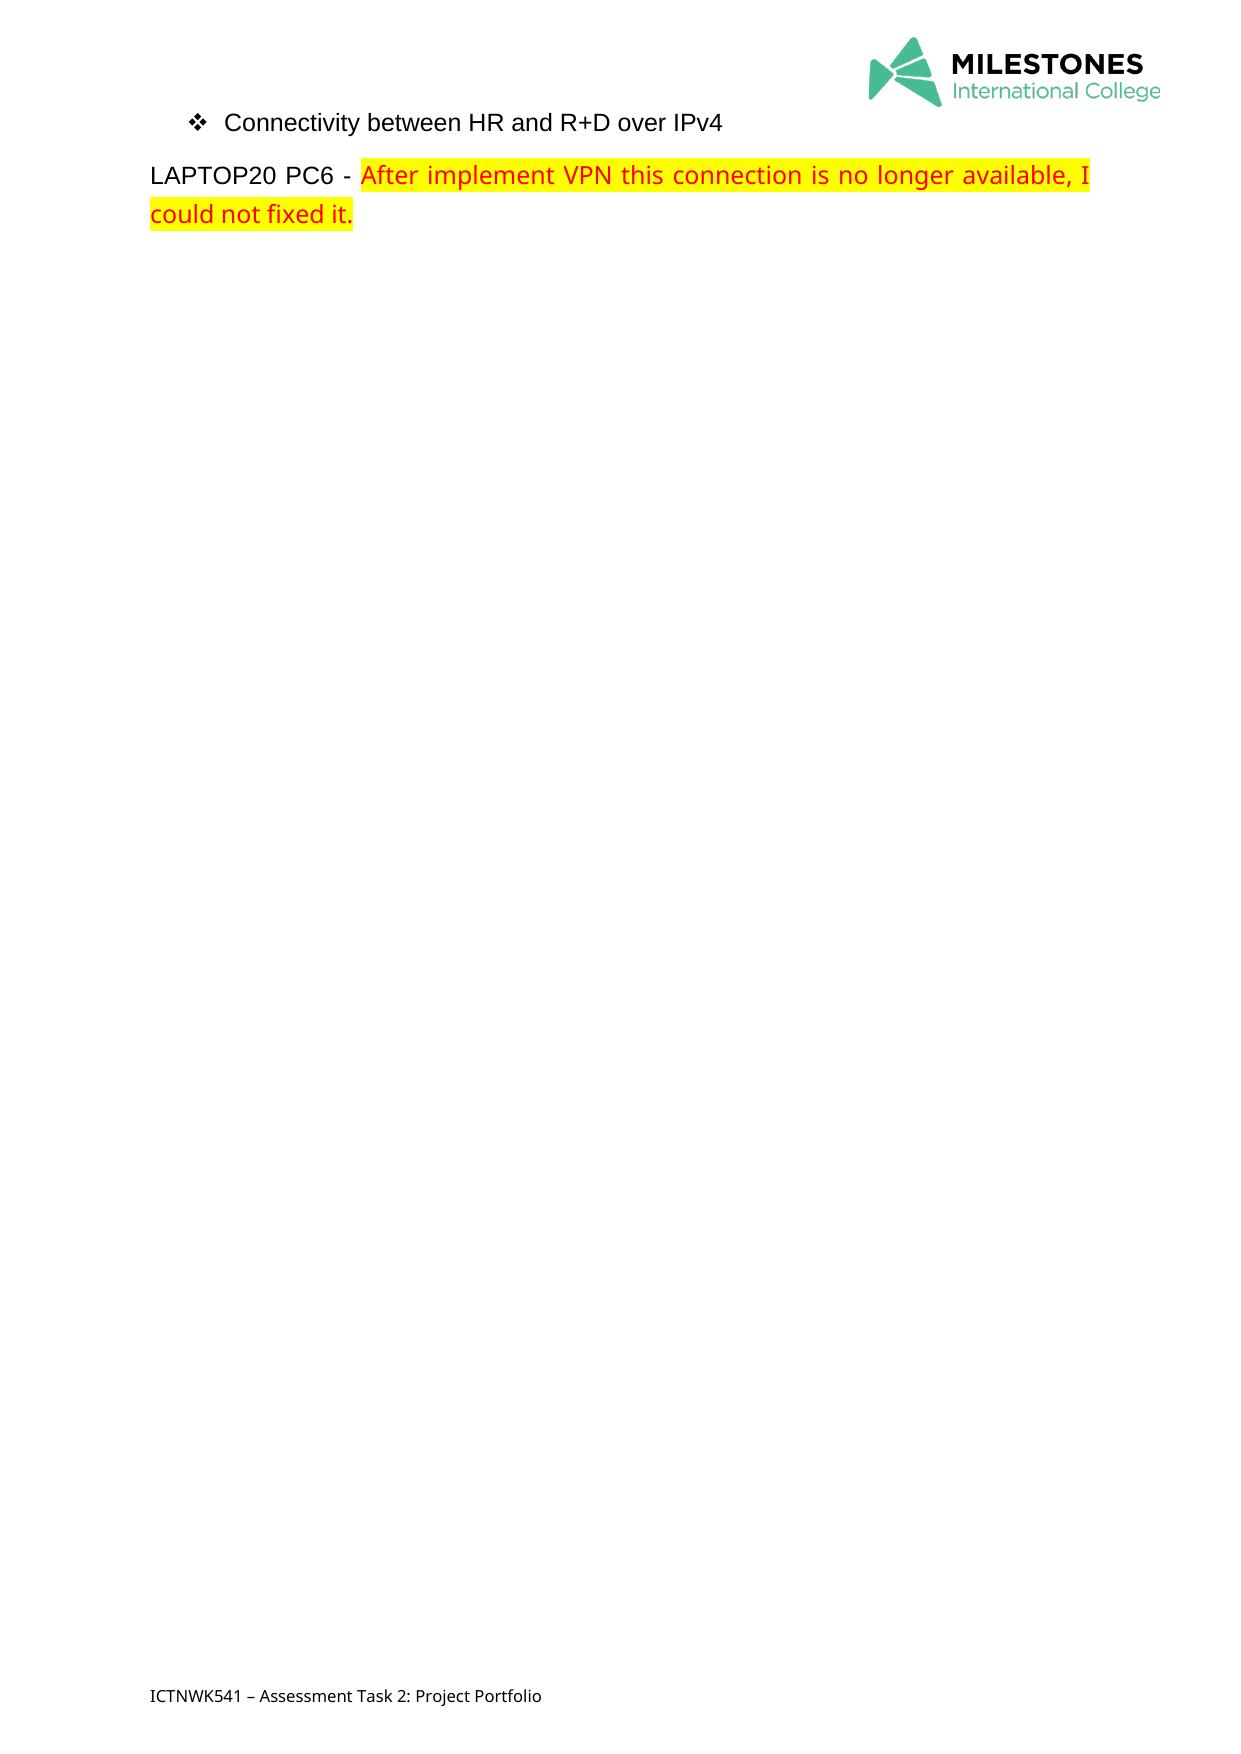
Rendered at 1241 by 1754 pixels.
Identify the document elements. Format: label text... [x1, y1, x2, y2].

list Connectivity between HR and R+D over IPv4 [186, 108, 1090, 137]
picture [868, 37, 1161, 107]
text LAPTOP20 PC6 - After implement VPN this connection is no longer available, I could not fixed it. [150, 158, 1090, 231]
